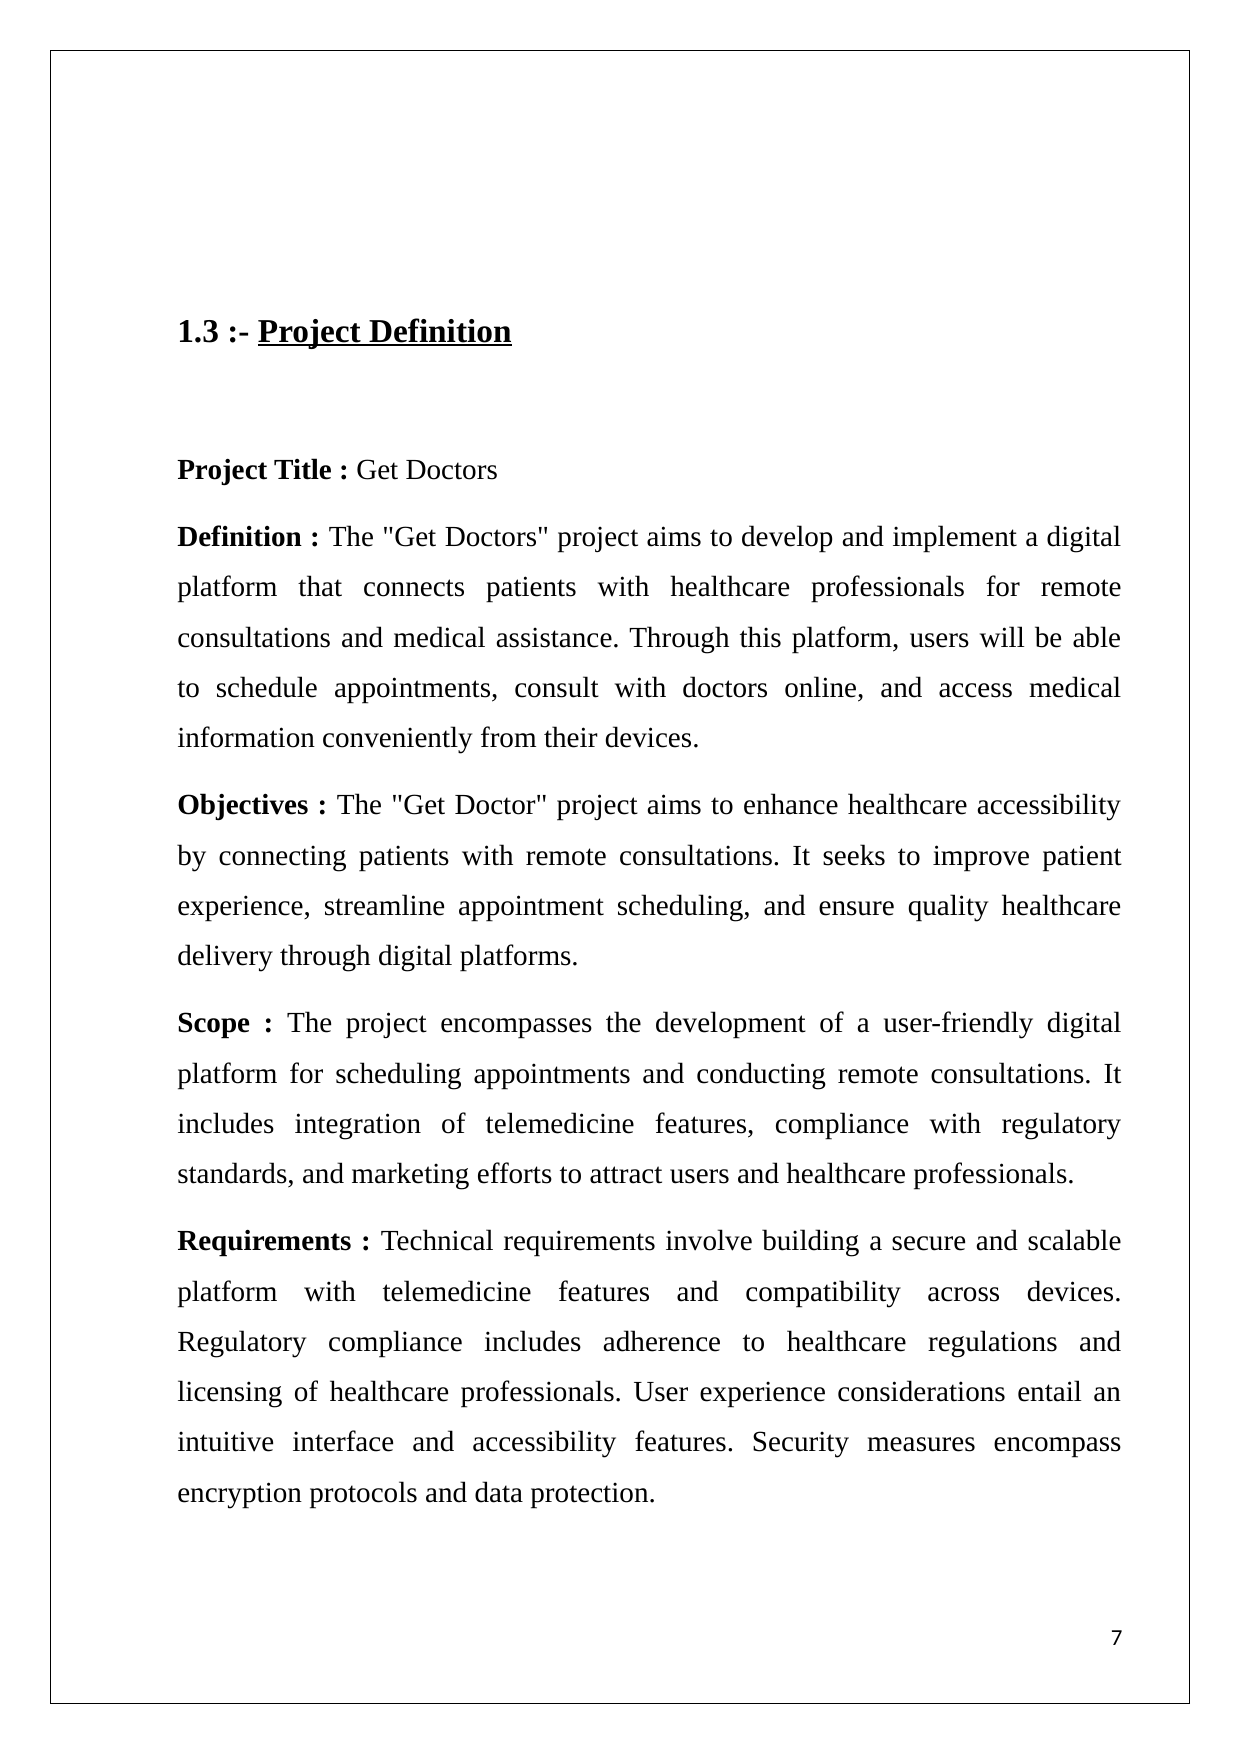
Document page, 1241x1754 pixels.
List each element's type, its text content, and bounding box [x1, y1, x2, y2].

text Requirements : Technical requirements involve building a secure and scalable platform with telemedicine features and compatibility across devices. Regulatory compliance includes adherence to healthcare regulations and licensing of healthcare professionals. User experience considerations entail an intuitive interface and accessibility features. Security measures encompass encryption protocols and data protection. [177, 1223, 1122, 1508]
text 1.3 :- Project Definition [177, 311, 1122, 349]
text Objectives : The "Get Doctor" project aims to enhance healthcare accessibility by connecting patients with remote consultations. It seeks to improve patient experience, streamline appointment scheduling, and ensure quality healthcare delivery through digital platforms. [177, 787, 1122, 972]
text Project Title : Get Doctors [177, 452, 1122, 486]
text Definition : The "Get Doctors" project aims to develop and implement a digital platform that connects patients with healthcare professionals for remote consultations and medical assistance. Through this platform, users will be able to schedule appointments, consult with doctors online, and access medical information conveniently from their devices. [177, 519, 1122, 754]
text Scope : The project encompasses the development of a user-friendly digital platform for scheduling appointments and conducting remote consultations. It includes integration of telemedicine features, compliance with regulatory standards, and marketing efforts to attract users and healthcare professionals. [177, 1005, 1122, 1190]
